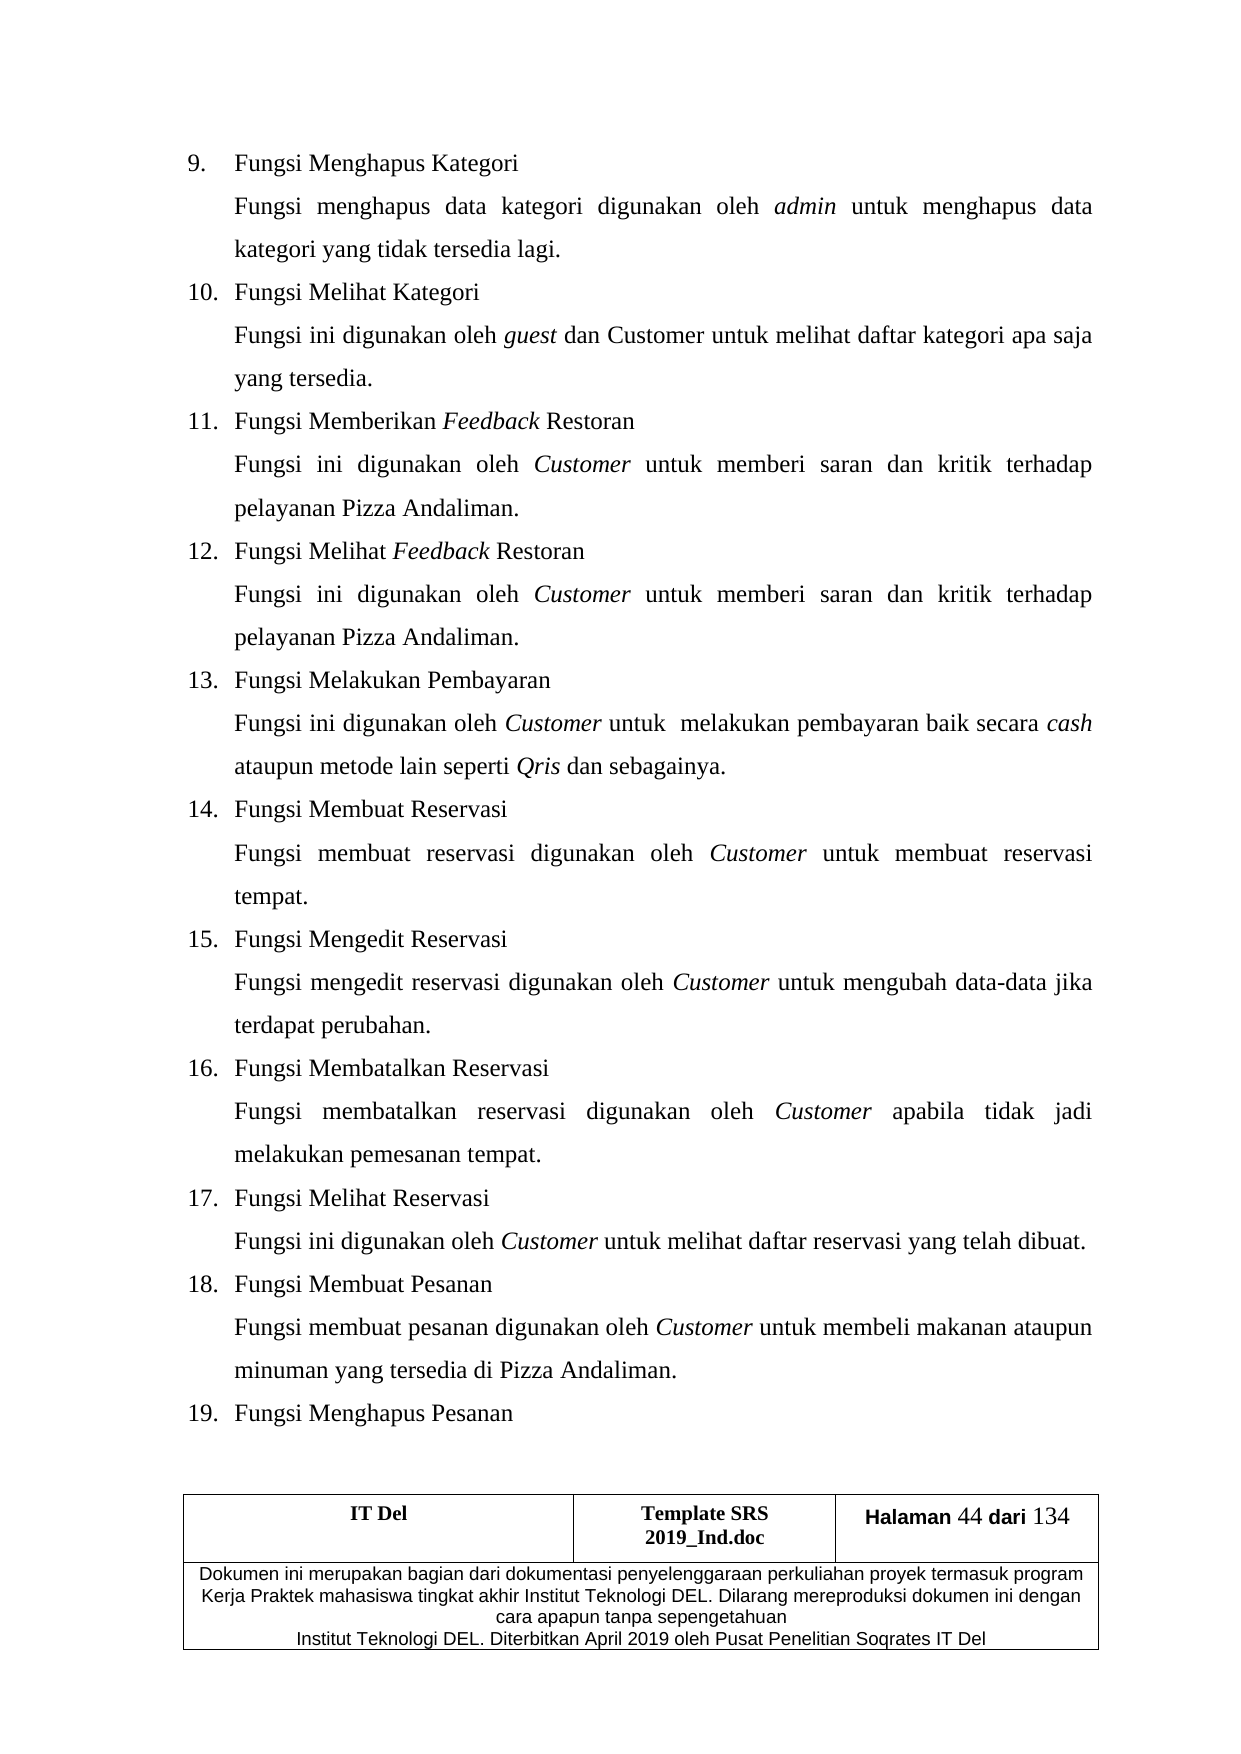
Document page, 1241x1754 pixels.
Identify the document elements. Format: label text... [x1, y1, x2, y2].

text Fungsi ini digunakan oleh Customer untuk melihat daftar reservasi yang telah dibuat. [234, 1226, 1092, 1254]
text Fungsi ini digunakan oleh Customer untuk memberi saran dan kritik terhadap pelayanan Pizza Andaliman. [234, 449, 1092, 521]
list Fungsi Melihat Feedback Restoran [187, 536, 1092, 564]
text Fungsi ini digunakan oleh guest dan Customer untuk melihat daftar kategori apa saja yang tersedia. [234, 320, 1092, 392]
text Fungsi membatalkan reservasi digunakan oleh Customer apabila tidak jadi melakukan pemesanan tempat. [234, 1096, 1092, 1168]
list Fungsi Membuat Pesanan [187, 1269, 1092, 1298]
text Fungsi menghapus data kategori digunakan oleh admin untuk menghapus data kategori yang tidak tersedia lagi. [234, 191, 1092, 263]
text Fungsi ini digunakan oleh Customer untuk melakukan pembayaran baik secara cash ataupun metode lain seperti Qris dan sebagainya. [234, 708, 1092, 780]
list Fungsi Memberikan Feedback Restoran [187, 406, 1092, 435]
text Fungsi membuat pesanan digunakan oleh Customer untuk membeli makanan ataupun minuman yang tersedia di Pizza Andaliman. [234, 1312, 1092, 1384]
text Fungsi membuat reservasi digunakan oleh Customer untuk membuat reservasi tempat. [234, 838, 1092, 909]
list Fungsi Melakukan Pembayaran [187, 665, 1092, 694]
list Fungsi Menghapus Kategori [187, 148, 1092, 176]
text Fungsi ini digunakan oleh Customer untuk memberi saran dan kritik terhadap pelayanan Pizza Andaliman. [234, 579, 1092, 651]
list Fungsi Menghapus Pesanan [187, 1398, 1092, 1427]
list Fungsi Melihat Kategori [187, 277, 1092, 306]
list Fungsi Melihat Reservasi [187, 1183, 1092, 1211]
list Fungsi Membuat Reservasi [187, 794, 1092, 823]
list Fungsi Membatalkan Reservasi [187, 1053, 1092, 1082]
list Fungsi Mengedit Reservasi [187, 924, 1092, 953]
text Fungsi mengedit reservasi digunakan oleh Customer untuk mengubah data-data jika terdapat perubahan. [234, 967, 1092, 1039]
